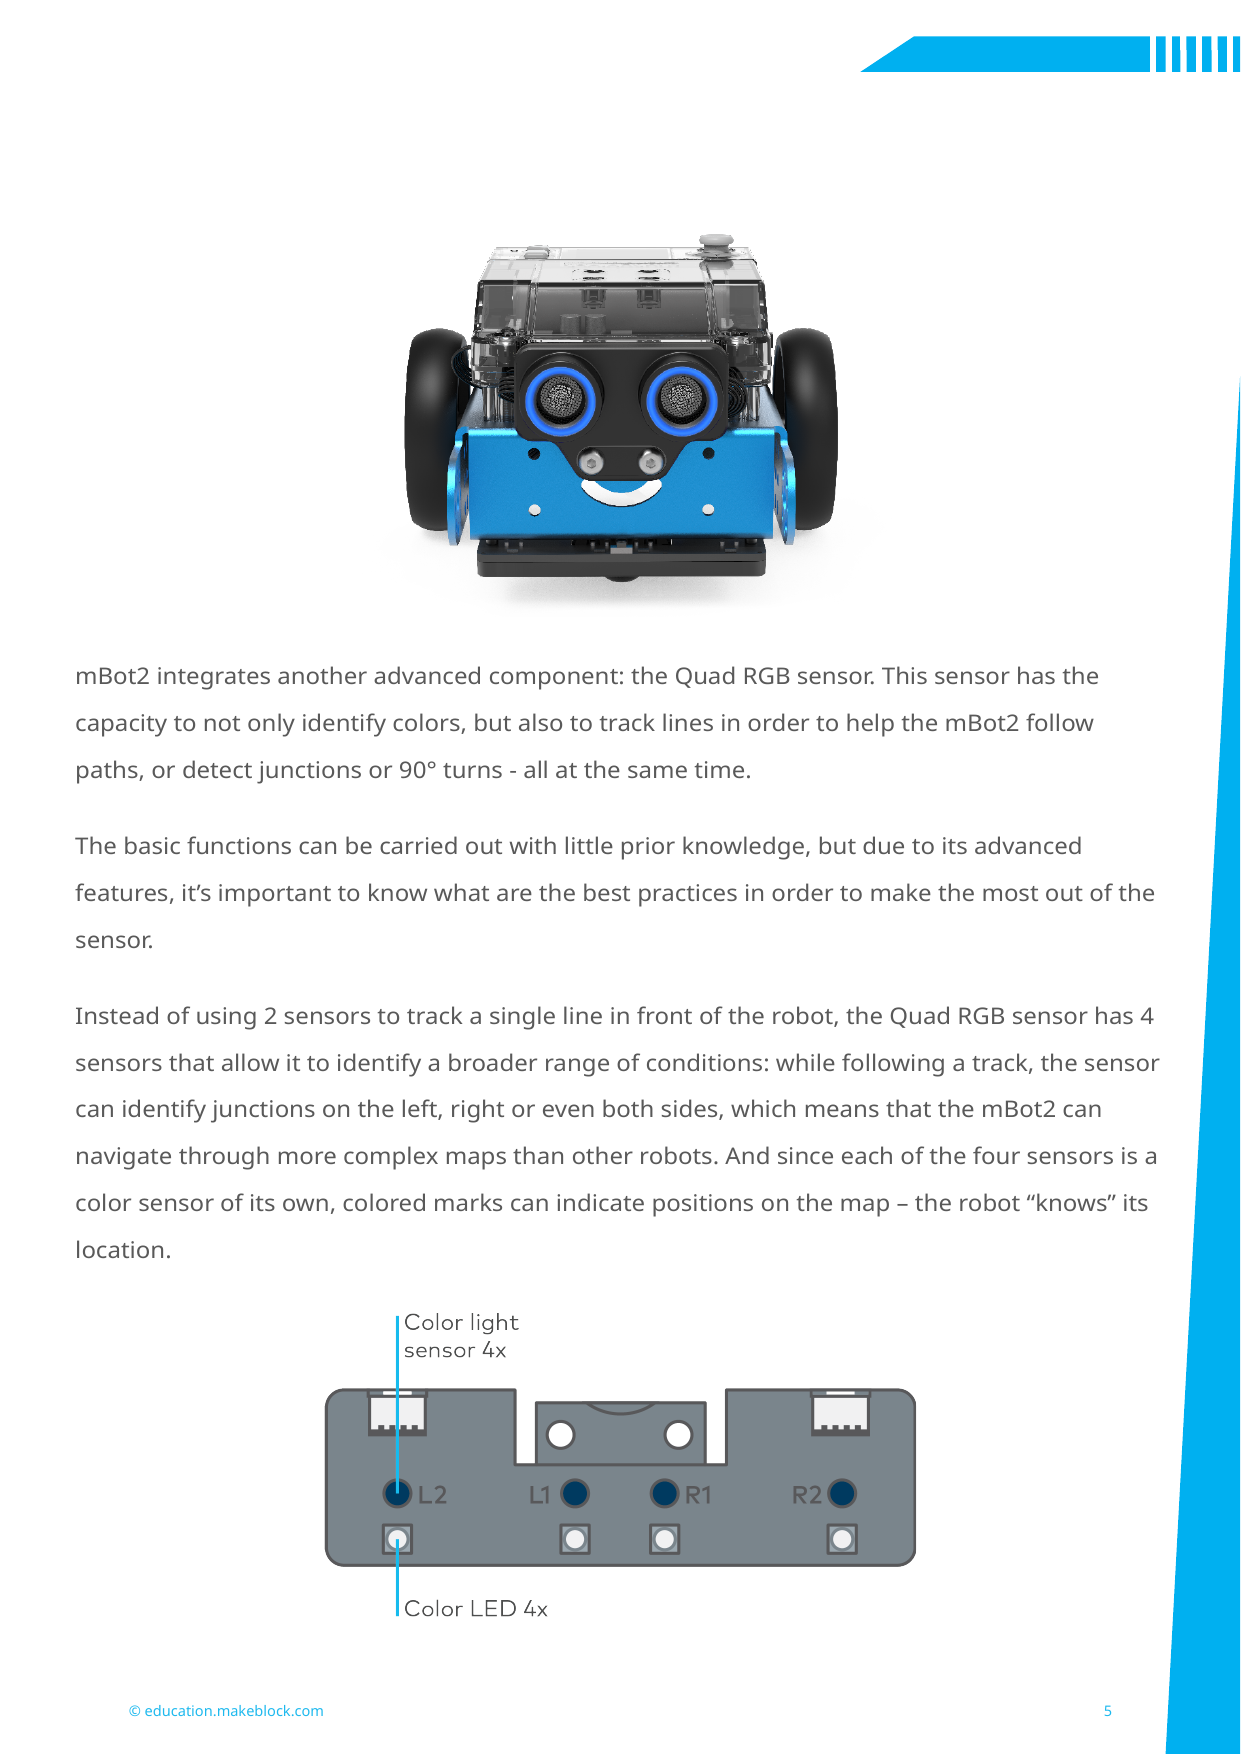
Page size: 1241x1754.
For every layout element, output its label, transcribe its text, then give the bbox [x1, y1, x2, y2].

text The basic functions can be carried out with little prior knowledge, but due to its advanced features, it’s important to know what are the best practices in order to make the most out of the sensor. [75, 830, 1165, 955]
text Instead of using 2 sensors to track a single line in front of the robot, the Quad RGB sensor has 4 sensors that allow it to identify a broader range of conditions: while following a track, the sensor can identify junctions on the left, right or even both sides, which means that the mBot2 can navigate through more complex maps than other robots. And since each of the four sensors is a color sensor of its own, colored marks can indicate positions on the map – the robot “knows” its location. [75, 1000, 1165, 1265]
picture [91, 213, 1149, 617]
picture [324, 1310, 917, 1622]
text mBot2 integrates another advanced component: the Quad RGB sensor. This sensor has the capacity to not only identify colors, but also to track lines in order to help the mBot2 follow paths, or detect junctions or 90° turns - all at the same time. [75, 660, 1165, 785]
